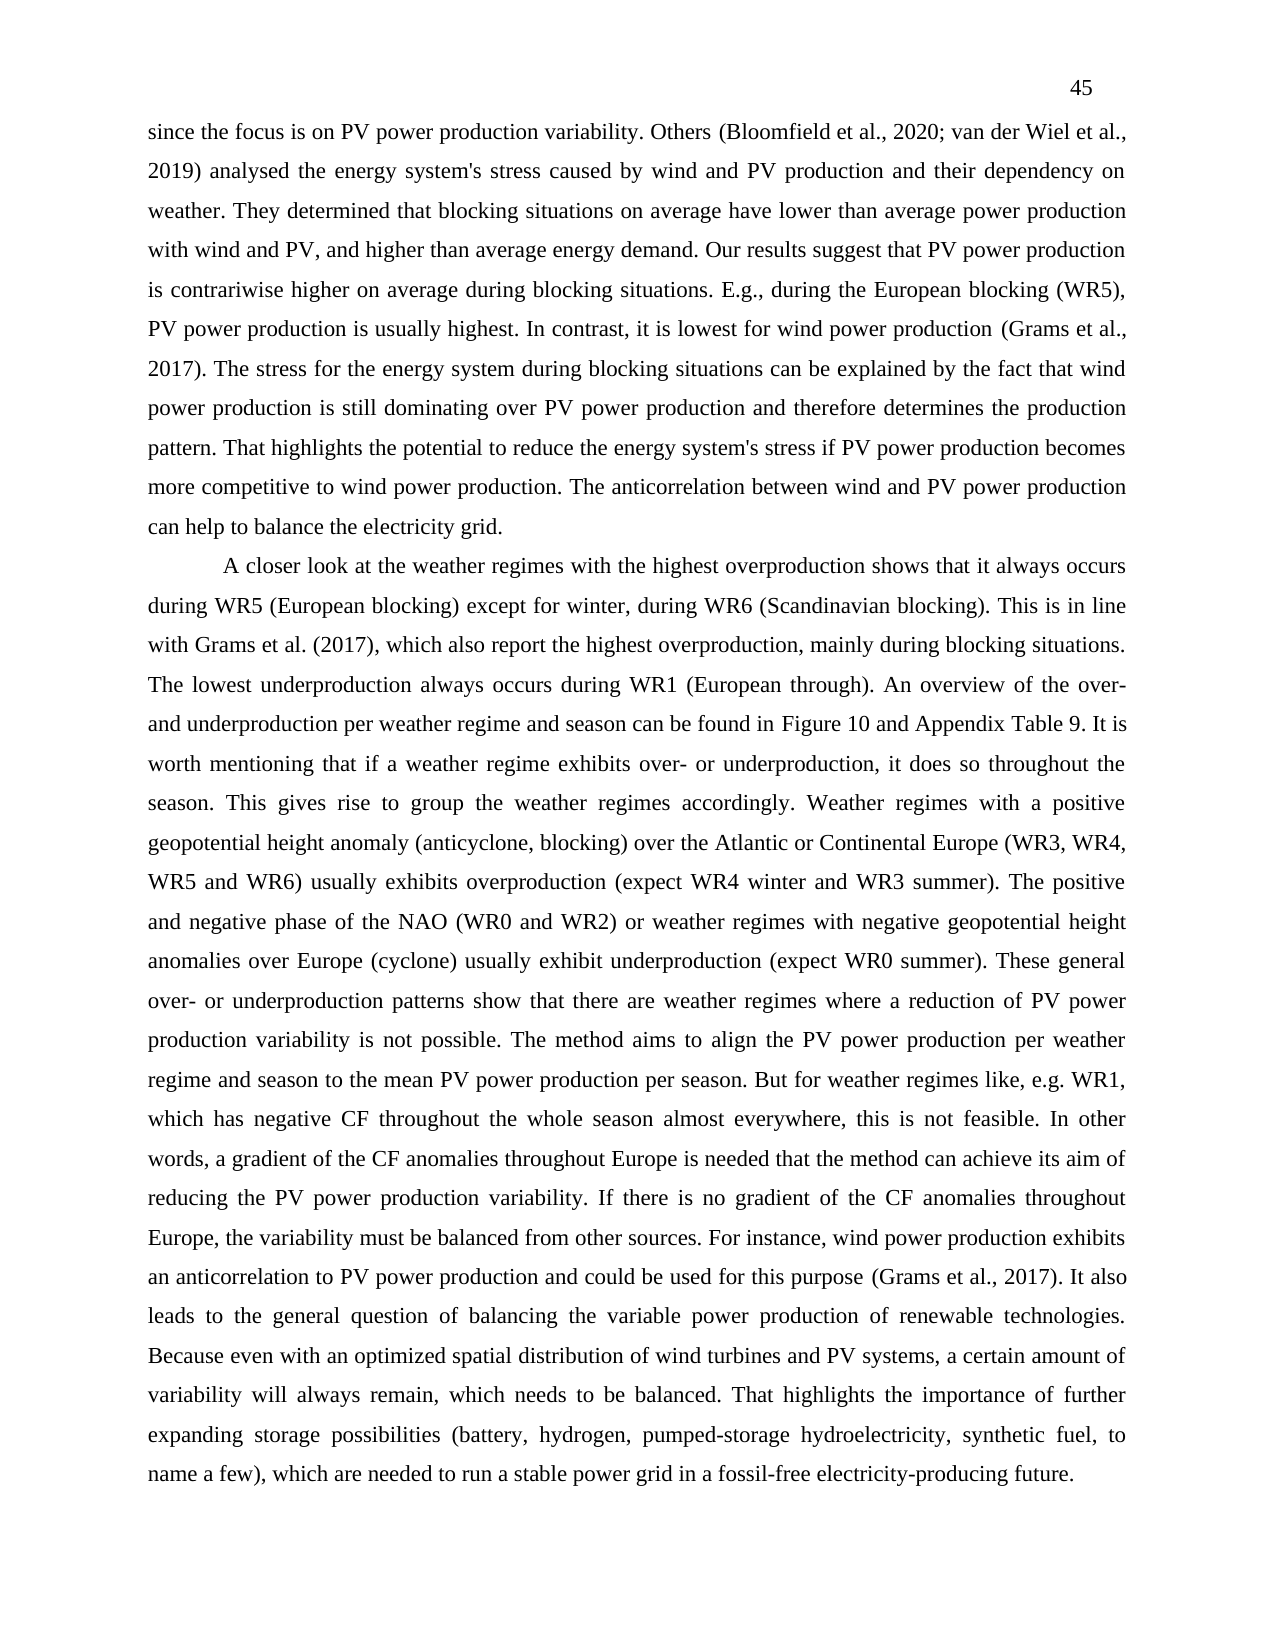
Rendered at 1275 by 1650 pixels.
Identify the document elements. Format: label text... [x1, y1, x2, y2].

text A closer look at the weather regimes with the highest overproduction shows that it always occurs during WR5 (European blocking) except for winter, during WR6 (Scandinavian blocking). This is in line with Grams et al. (2017), which also report the highest overproduction, mainly during blocking situations. The lowest underproduction always occurs during WR1 (European through). An overview of the over- and underproduction per weather regime and season can be found in Figure 10 and Appendix Table 9. It is worth mentioning that if a weather regime exhibits over- or underproduction, it does so throughout the season. This gives rise to group the weather regimes accordingly. Weather regimes with a positive geopotential height anomaly (anticyclone, blocking) over the Atlantic or Continental Europe (WR3, WR4, WR5 and WR6) usually exhibits overproduction (expect WR4 winter and WR3 summer). The positive and negative phase of the NAO (WR0 and WR2) or weather regimes with negative geopotential height anomalies over Europe (cyclone) usually exhibit underproduction (expect WR0 summer). These general over- or underproduction patterns show that there are weather regimes where a reduction of PV power production variability is not possible. The method aims to align the PV power production per weather regime and season to the mean PV power production per season. But for weather regimes like, e.g. WR1, which has negative CF throughout the whole season almost everywhere, this is not feasible. In other words, a gradient of the CF anomalies throughout Europe is needed that the method can achieve its aim of reducing the PV power production variability. If there is no gradient of the CF anomalies throughout Europe, the variability must be balanced from other sources. For instance, wind power production exhibits an anticorrelation to PV power production and could be used for this purpose (Grams et al., 2017). It also leads to the general question of balancing the variable power production of renewable technologies. Because even with an optimized spatial distribution of wind turbines and PV systems, a certain amount of variability will always remain, which needs to be balanced. That highlights the importance of further expanding storage possibilities (battery, hydrogen, pumped-storage hydroelectricity, synthetic fuel, to name a few), which are needed to run a stable power grid in a fossil-free electricity-producing future. [148, 552, 1127, 1487]
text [148, 118, 1127, 539]
